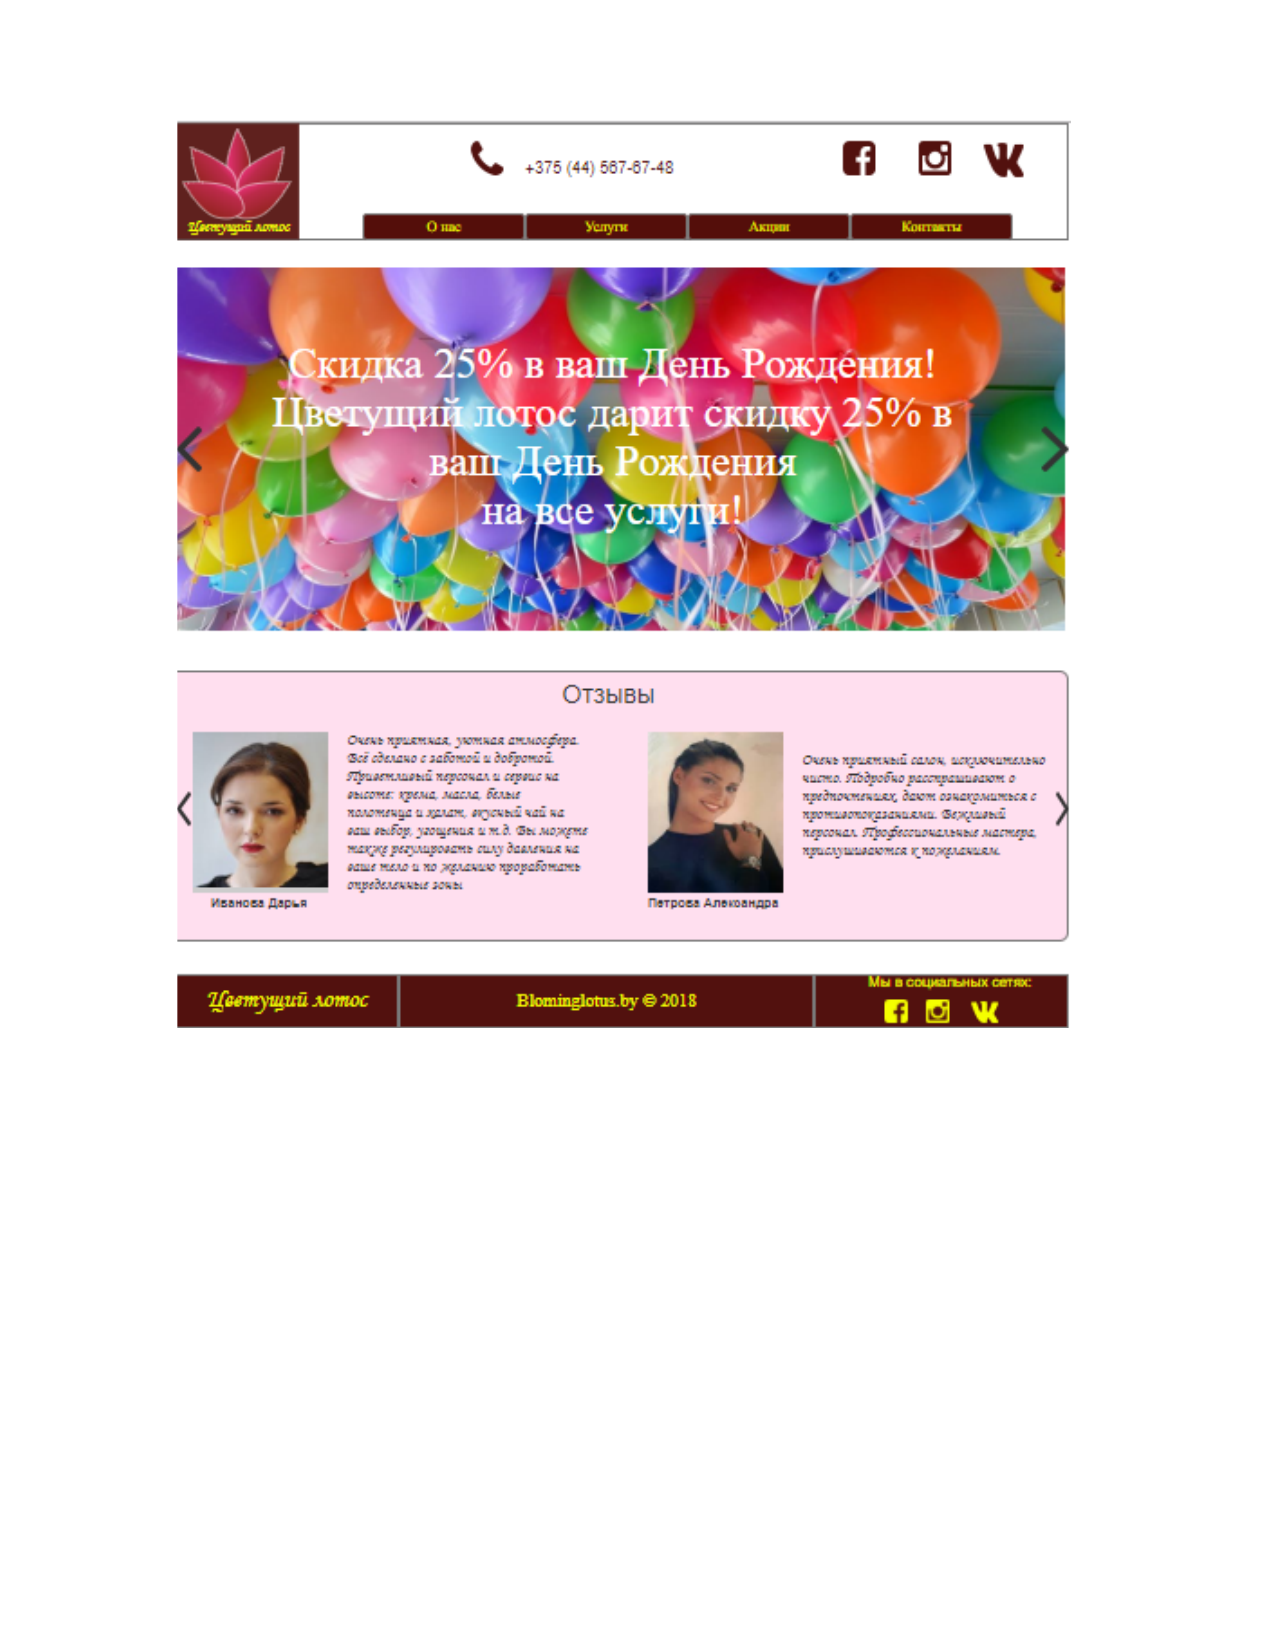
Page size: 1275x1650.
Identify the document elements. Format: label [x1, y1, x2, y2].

picture [177, 118, 1071, 1028]
